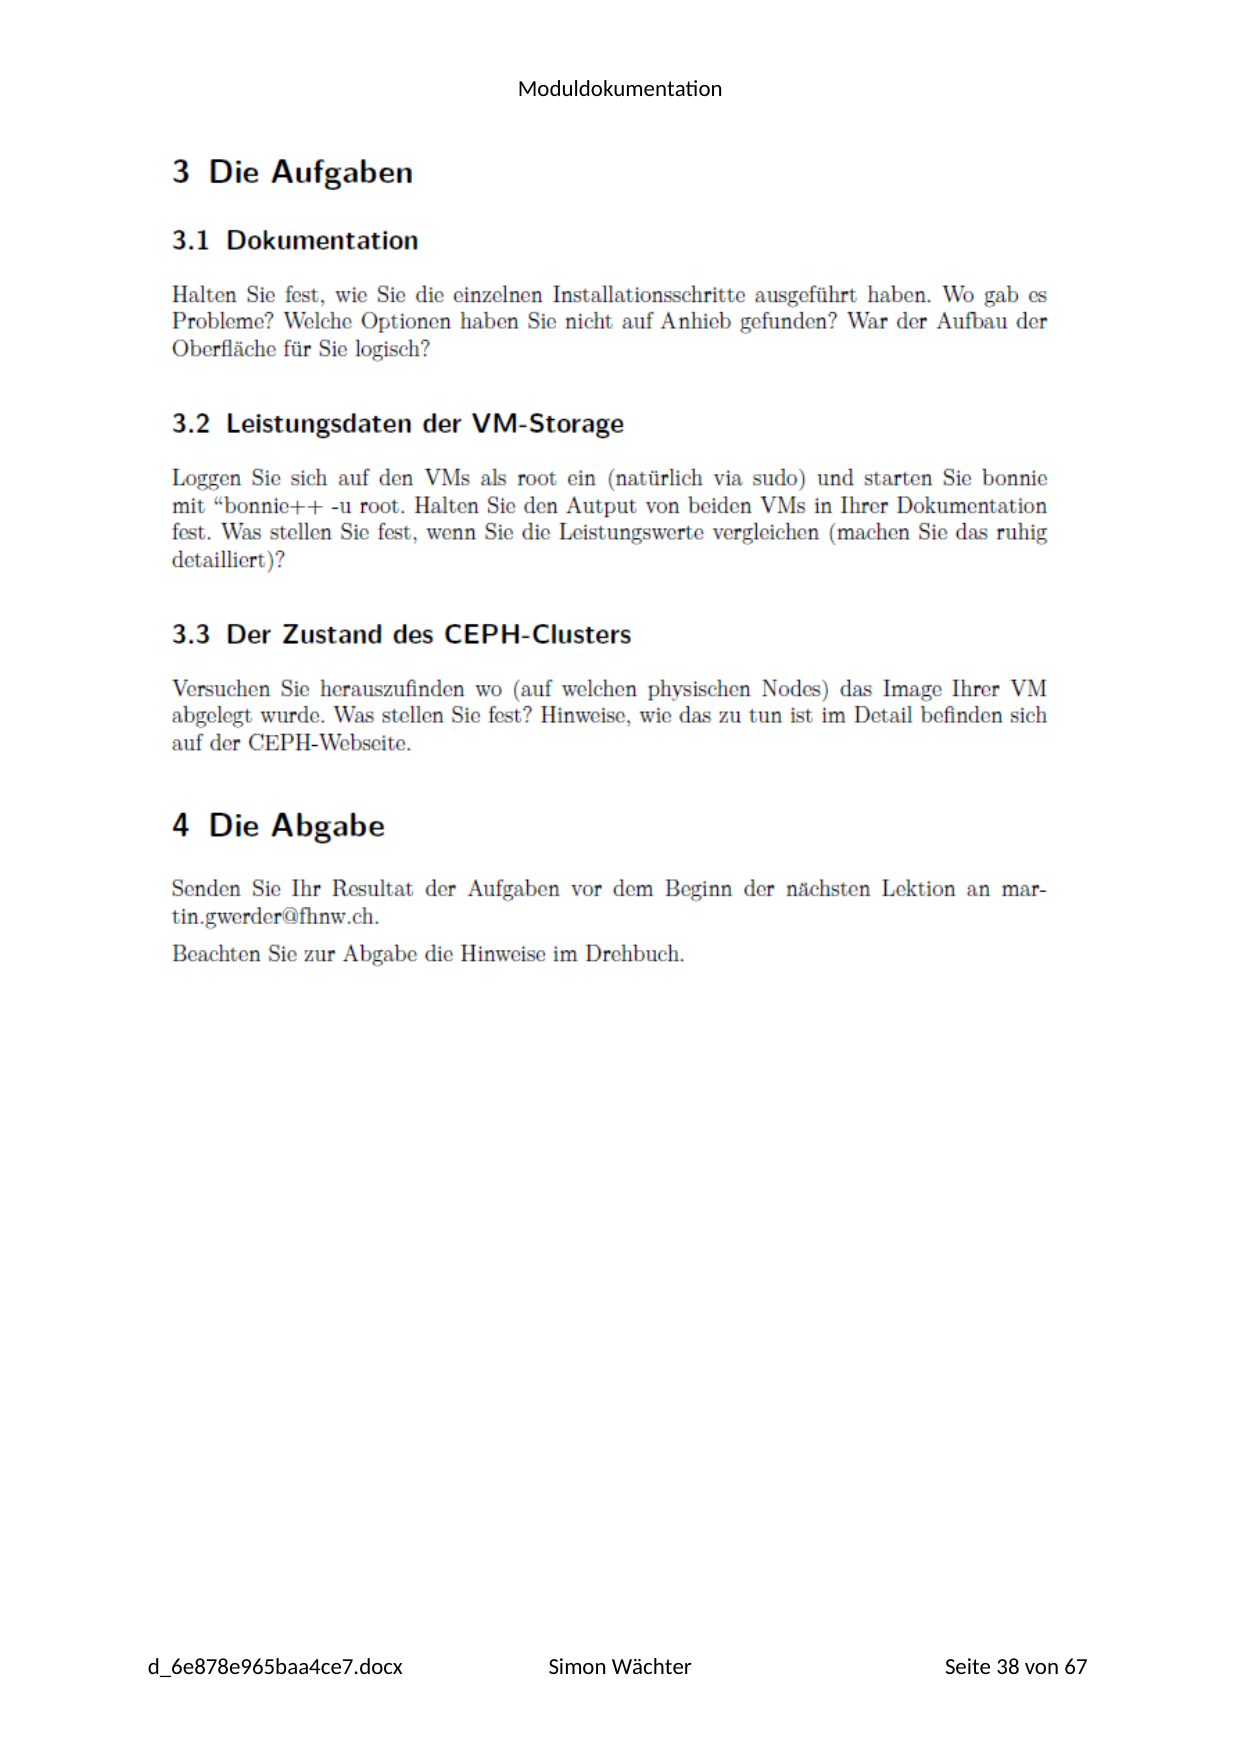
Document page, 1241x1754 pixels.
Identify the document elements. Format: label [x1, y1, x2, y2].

picture [147, 147, 1093, 992]
